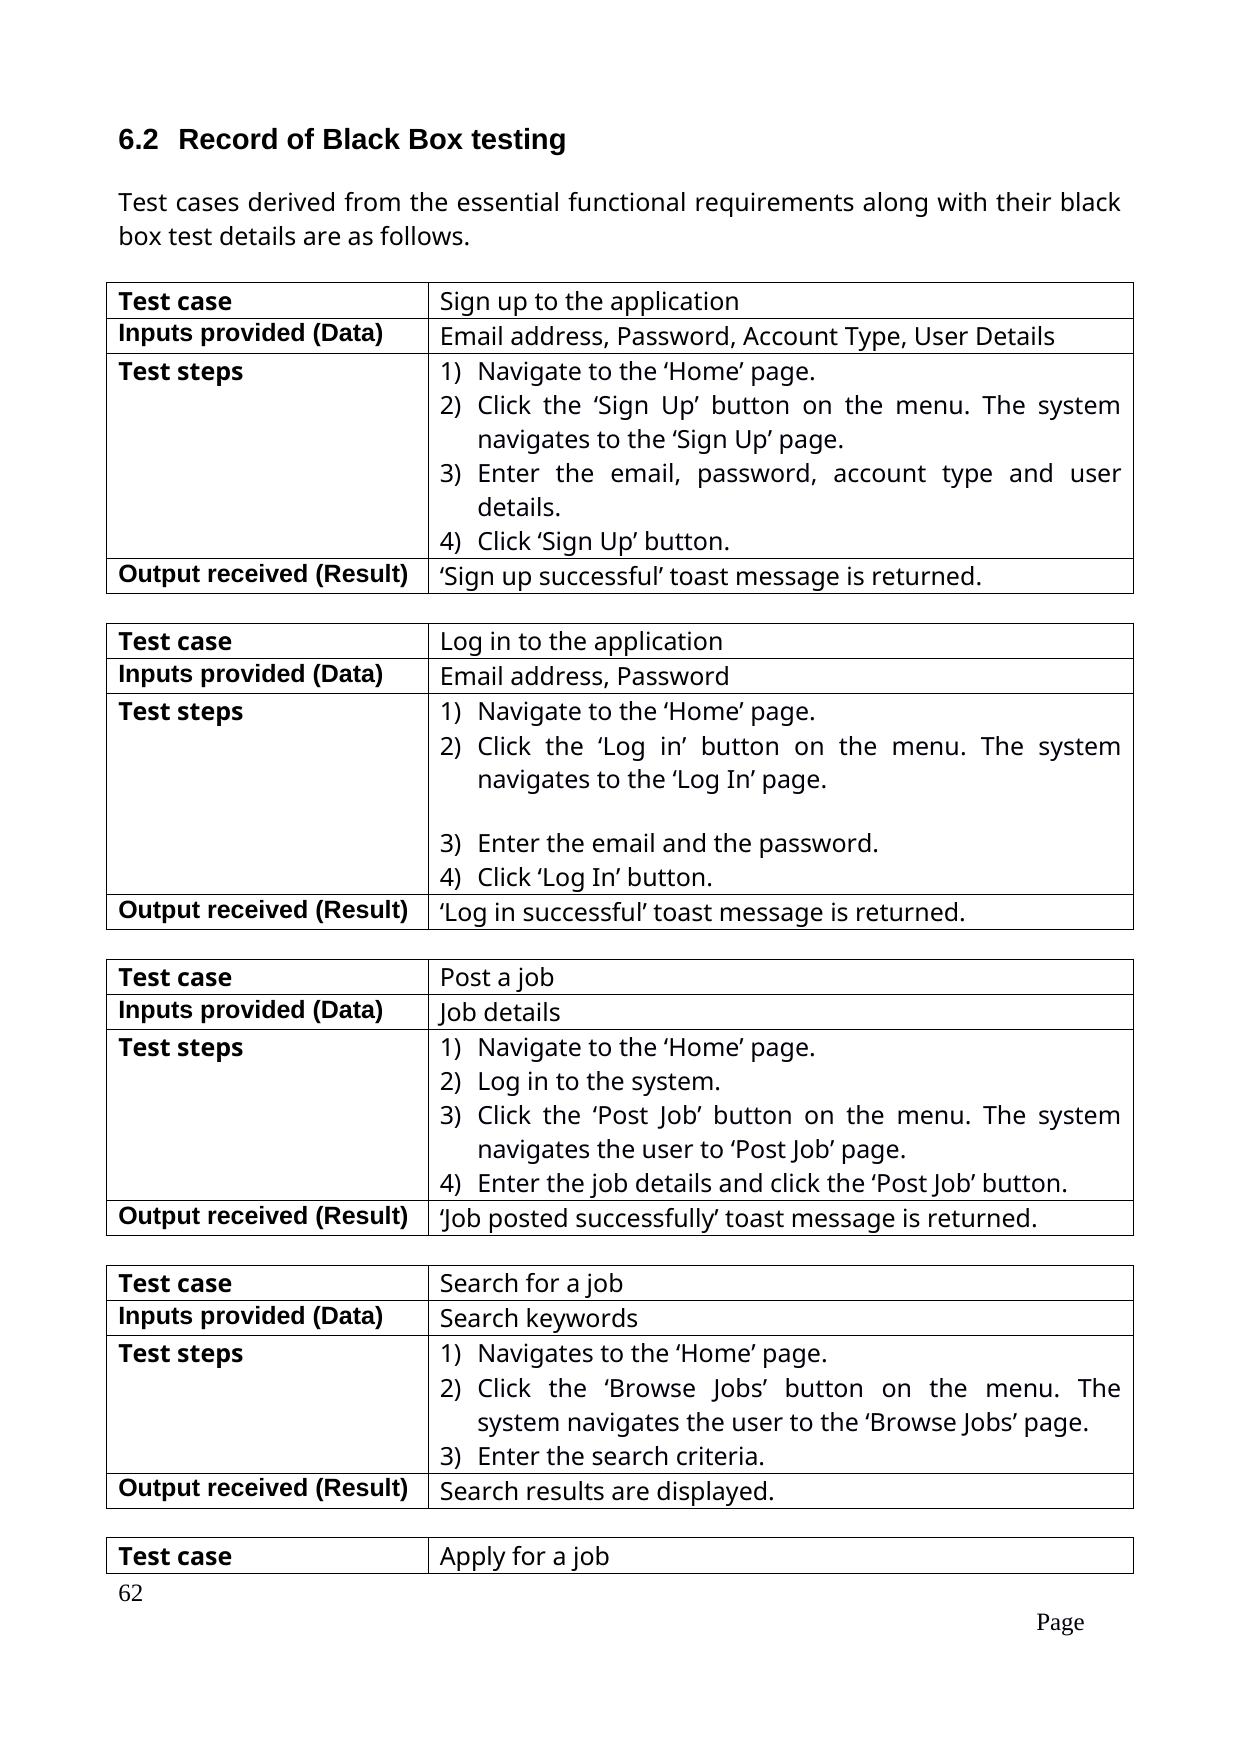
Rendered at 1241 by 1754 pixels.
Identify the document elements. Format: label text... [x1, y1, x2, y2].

text Test cases derived from the essential functional requirements along with their black box test details are as follows. [118, 185, 1122, 253]
table_cell Job details [429, 995, 1133, 1029]
table_cell Test steps [107, 694, 428, 893]
table_header Log in to the application [429, 624, 1133, 658]
table_cell Test steps [107, 354, 428, 558]
table_cell Inputs provided (Data) [107, 995, 428, 1029]
table_cell ‘Log in successful’ toast message is returned. [429, 895, 1133, 929]
table_cell Output received (Result) [107, 1474, 428, 1507]
table_header Test case [107, 283, 428, 317]
table_cell Inputs provided (Data) [107, 319, 428, 352]
table_header Post a job [429, 960, 1133, 993]
table_header Test case [107, 960, 428, 993]
table_cell Output received (Result) [107, 1201, 428, 1235]
table_header Test case [107, 1266, 428, 1300]
table_cell ‘Job posted successfully’ toast message is returned. [429, 1201, 1133, 1235]
table_cell Inputs provided (Data) [107, 659, 428, 693]
table_cell Inputs provided (Data) [107, 1301, 428, 1335]
table_cell Test steps [107, 1030, 428, 1200]
table_cell Navigate to the ‘Home’ page. Log in to the system. Click the ‘Post Job’ button on the menu. The system navigates the user to ‘Post Job’ page. Enter the job details and click the ‘Post Job’ button. [429, 1030, 1133, 1200]
table_header Test case [107, 1538, 428, 1572]
table_header Test case [107, 624, 428, 658]
table_cell Navigate to the ‘Home’ page. Click the ‘Sign Up’ button on the menu. The system navigates to the ‘Sign Up’ page. Enter the email, password, account type and user details. Click ‘Sign Up’ button. [429, 354, 1133, 558]
table_cell Email address, Password, Account Type, User Details [429, 319, 1133, 352]
table_cell Test steps [107, 1336, 428, 1472]
table_header Search for a job [429, 1266, 1133, 1300]
table_cell Email address, Password [429, 659, 1133, 693]
table_cell Navigate to the ‘Home’ page. Click the ‘Log in’ button on the menu. The system navigates to the ‘Log In’ page. Enter the email and the password. Click ‘Log In’ button. [429, 694, 1133, 893]
table_cell Navigates to the ‘Home’ page. Click the ‘Browse Jobs’ button on the menu. The system navigates the user to the ‘Browse Jobs’ page. Enter the search criteria. [429, 1336, 1133, 1472]
subtitle Record of Black Box testing [118, 122, 1122, 156]
table_cell Output received (Result) [107, 559, 428, 593]
table_cell ‘Sign up successful’ toast message is returned. [429, 559, 1133, 593]
table_cell Search keywords [429, 1301, 1133, 1335]
table_cell Output received (Result) [107, 895, 428, 929]
table_cell Search results are displayed. [429, 1474, 1133, 1507]
table_header Sign up to the application [429, 283, 1133, 317]
table_header Apply for a job [429, 1538, 1133, 1572]
